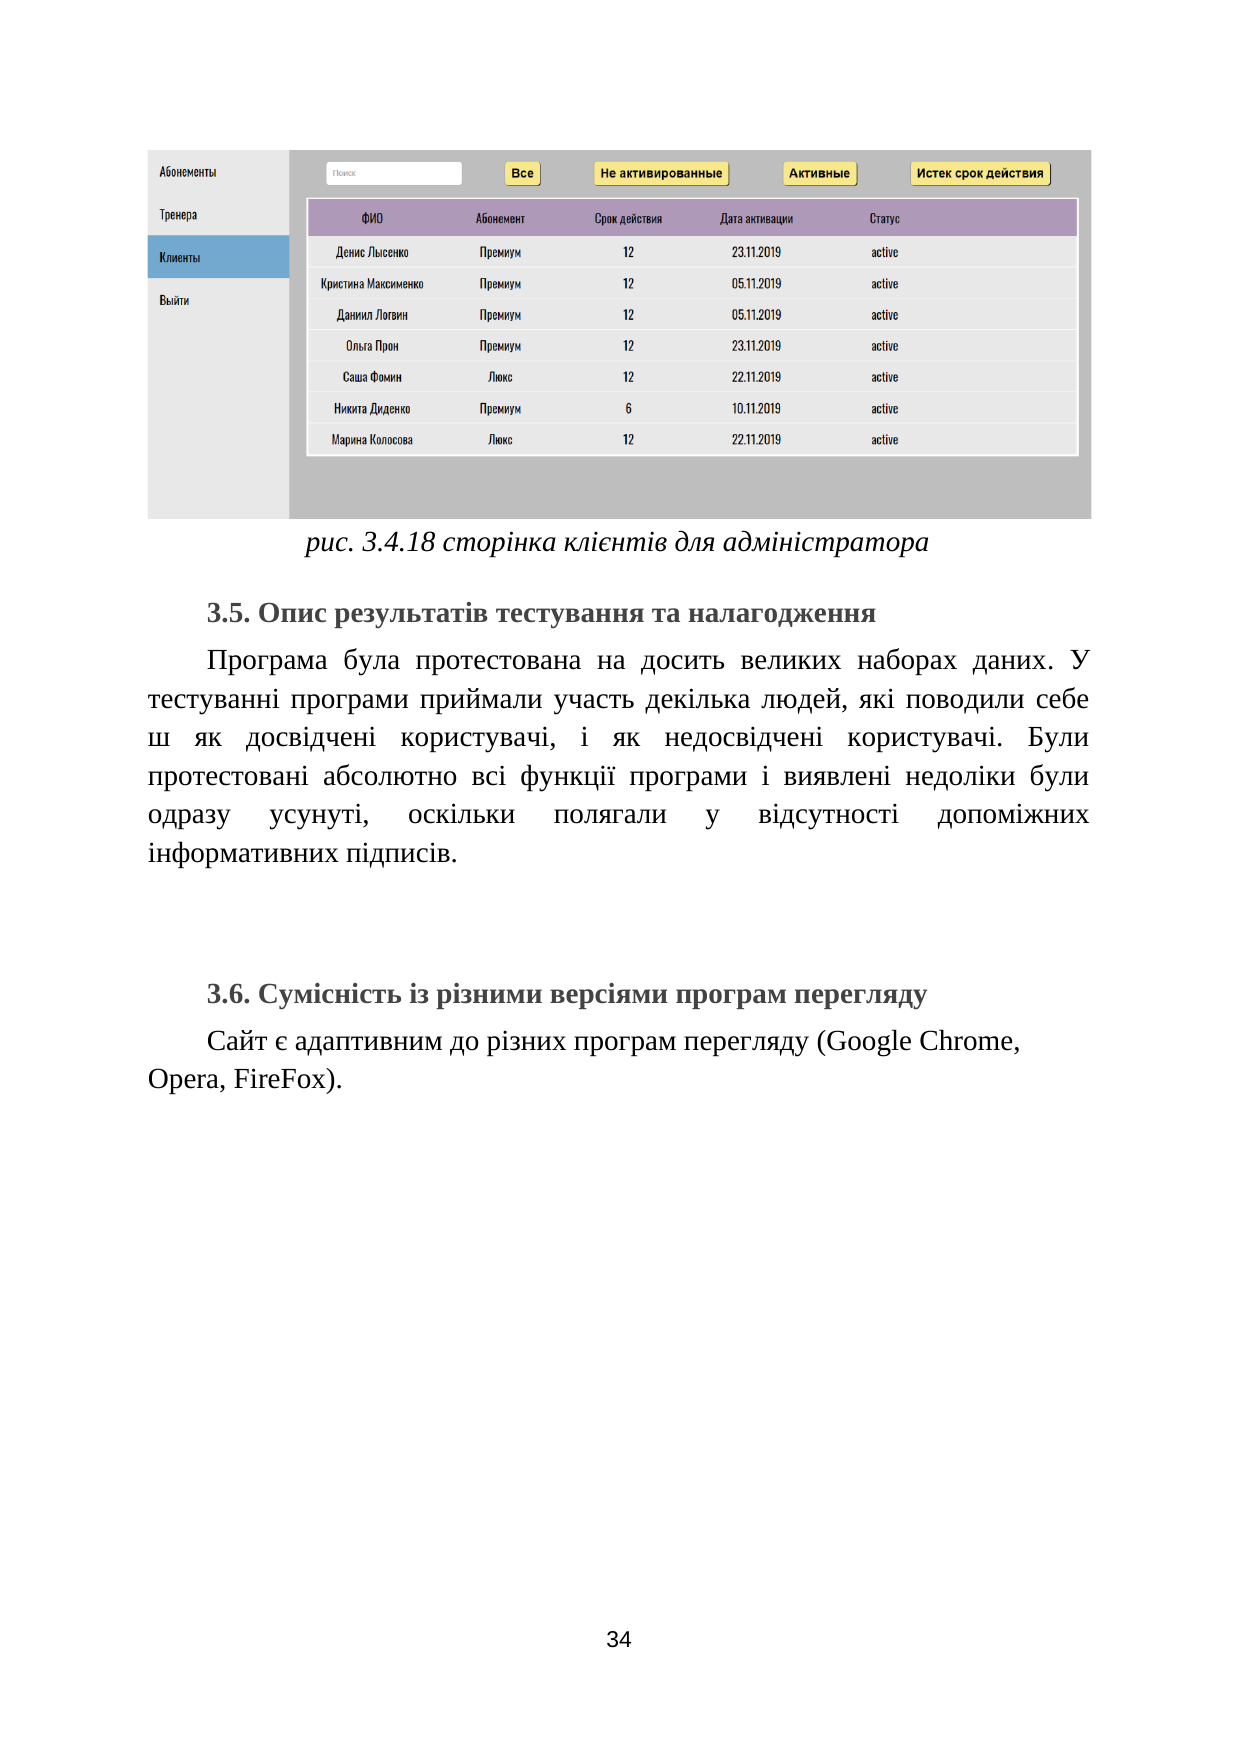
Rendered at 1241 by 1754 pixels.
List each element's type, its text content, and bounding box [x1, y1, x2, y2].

picture [147, 150, 1092, 519]
text 3.5. Опис результатів тестування та налагодження [148, 596, 1090, 629]
text рис. 3.4.18 сторінка клієнтів для адміністратора [148, 519, 1090, 557]
text Сайт є адаптивним до різних програм перегляду (Google Chrome, Opera, FireFox). [148, 1023, 1090, 1095]
text Програма була протестована на досить великих наборах даних. У тестуванні програми приймали участь декілька людей, які поводили себе ш як досвідчені користувачі, і як недосвідчені користувачі. Були протестовані абсолютно всі функції програми і виявлені недоліки були одразу усунуті, оскільки полягали у відсутності допоміжних інформативних підписів. [148, 642, 1090, 869]
text 3.6. Сумісність із різними версіями програм перегляду [148, 976, 1090, 1009]
